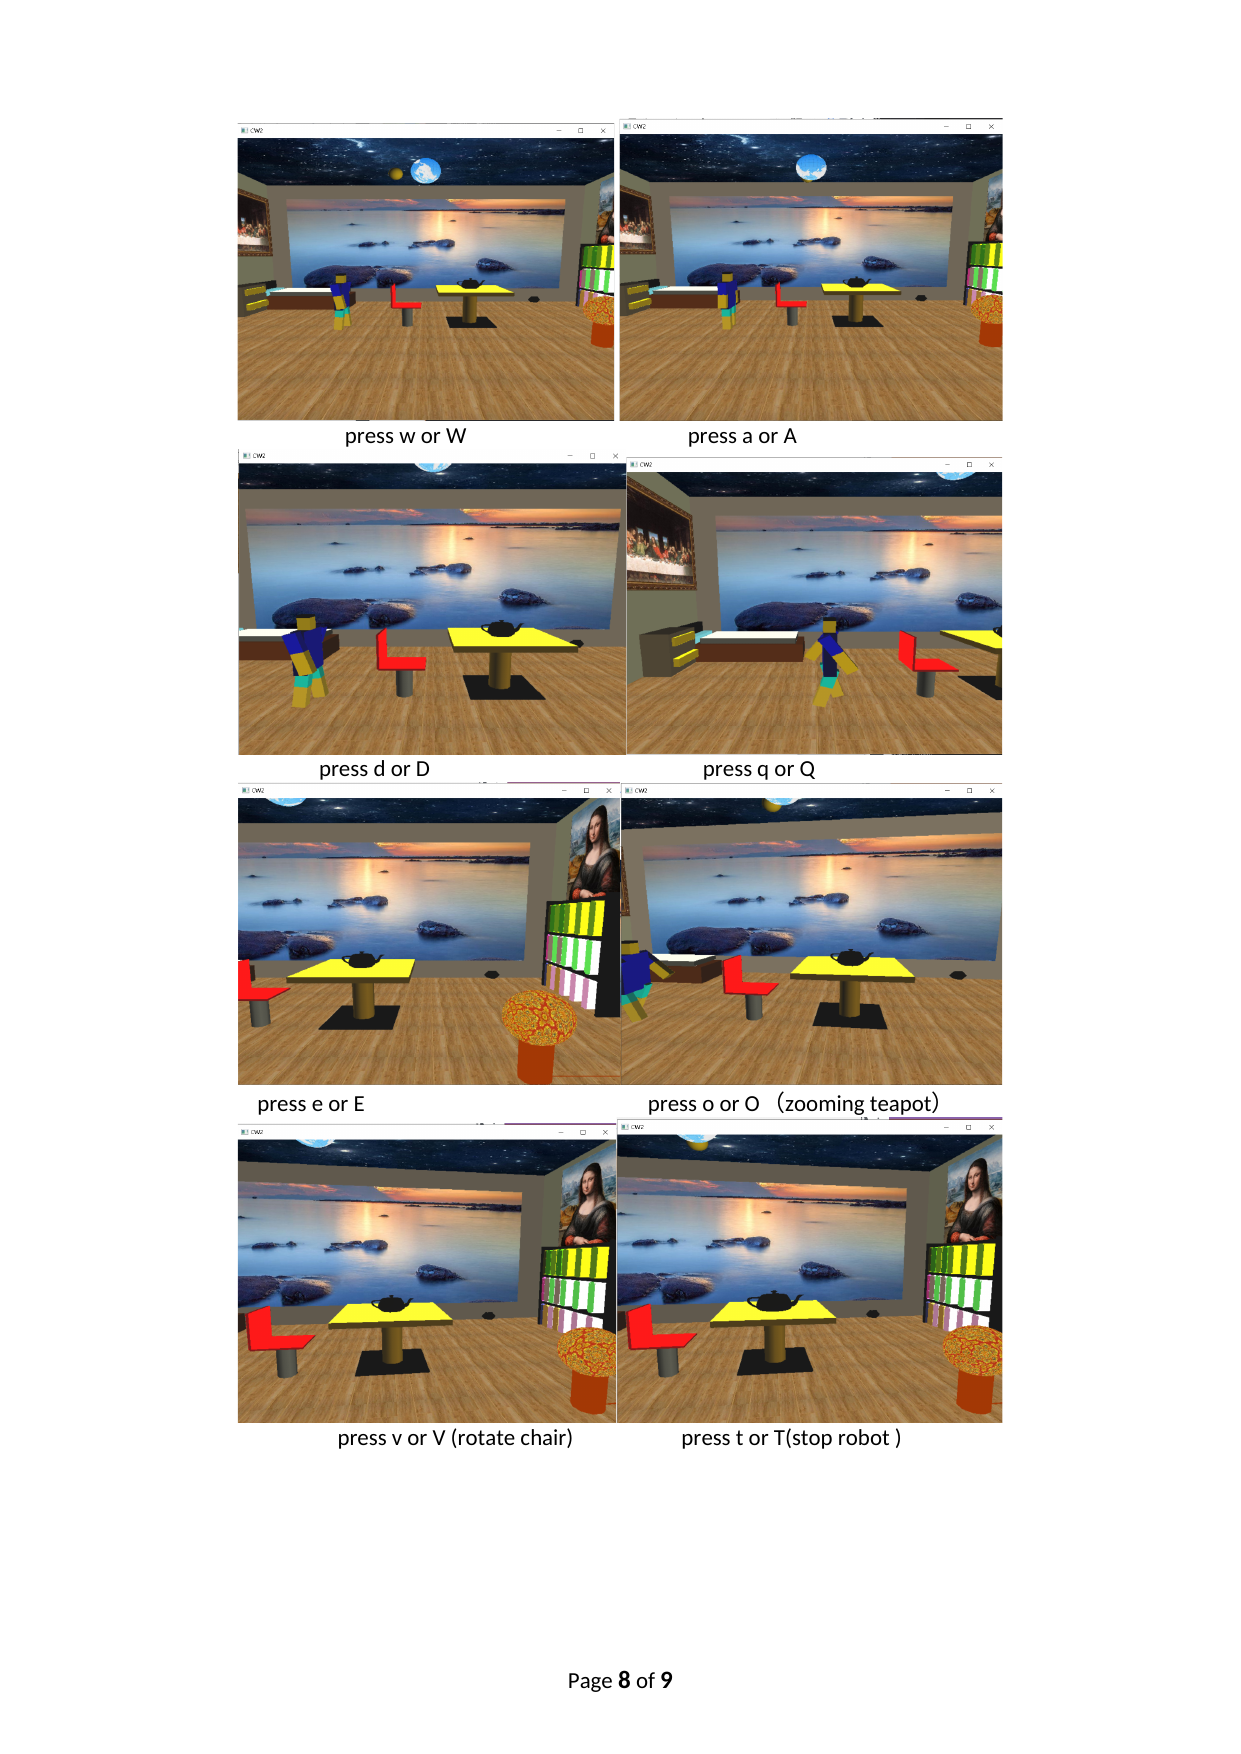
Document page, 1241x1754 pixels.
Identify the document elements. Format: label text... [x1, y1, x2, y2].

text press v or V (rotate chair) press t or T(stop robot ) [118, 1423, 1122, 1451]
picture [237, 123, 615, 421]
picture [238, 449, 1003, 755]
text press w or W press a or A [118, 421, 1122, 449]
picture [619, 118, 1003, 421]
text press e or E press o or O（zooming teapot） [118, 1084, 1122, 1118]
text press d or D press q or Q [118, 754, 1122, 782]
picture [237, 1117, 1003, 1423]
picture [238, 782, 1003, 1085]
